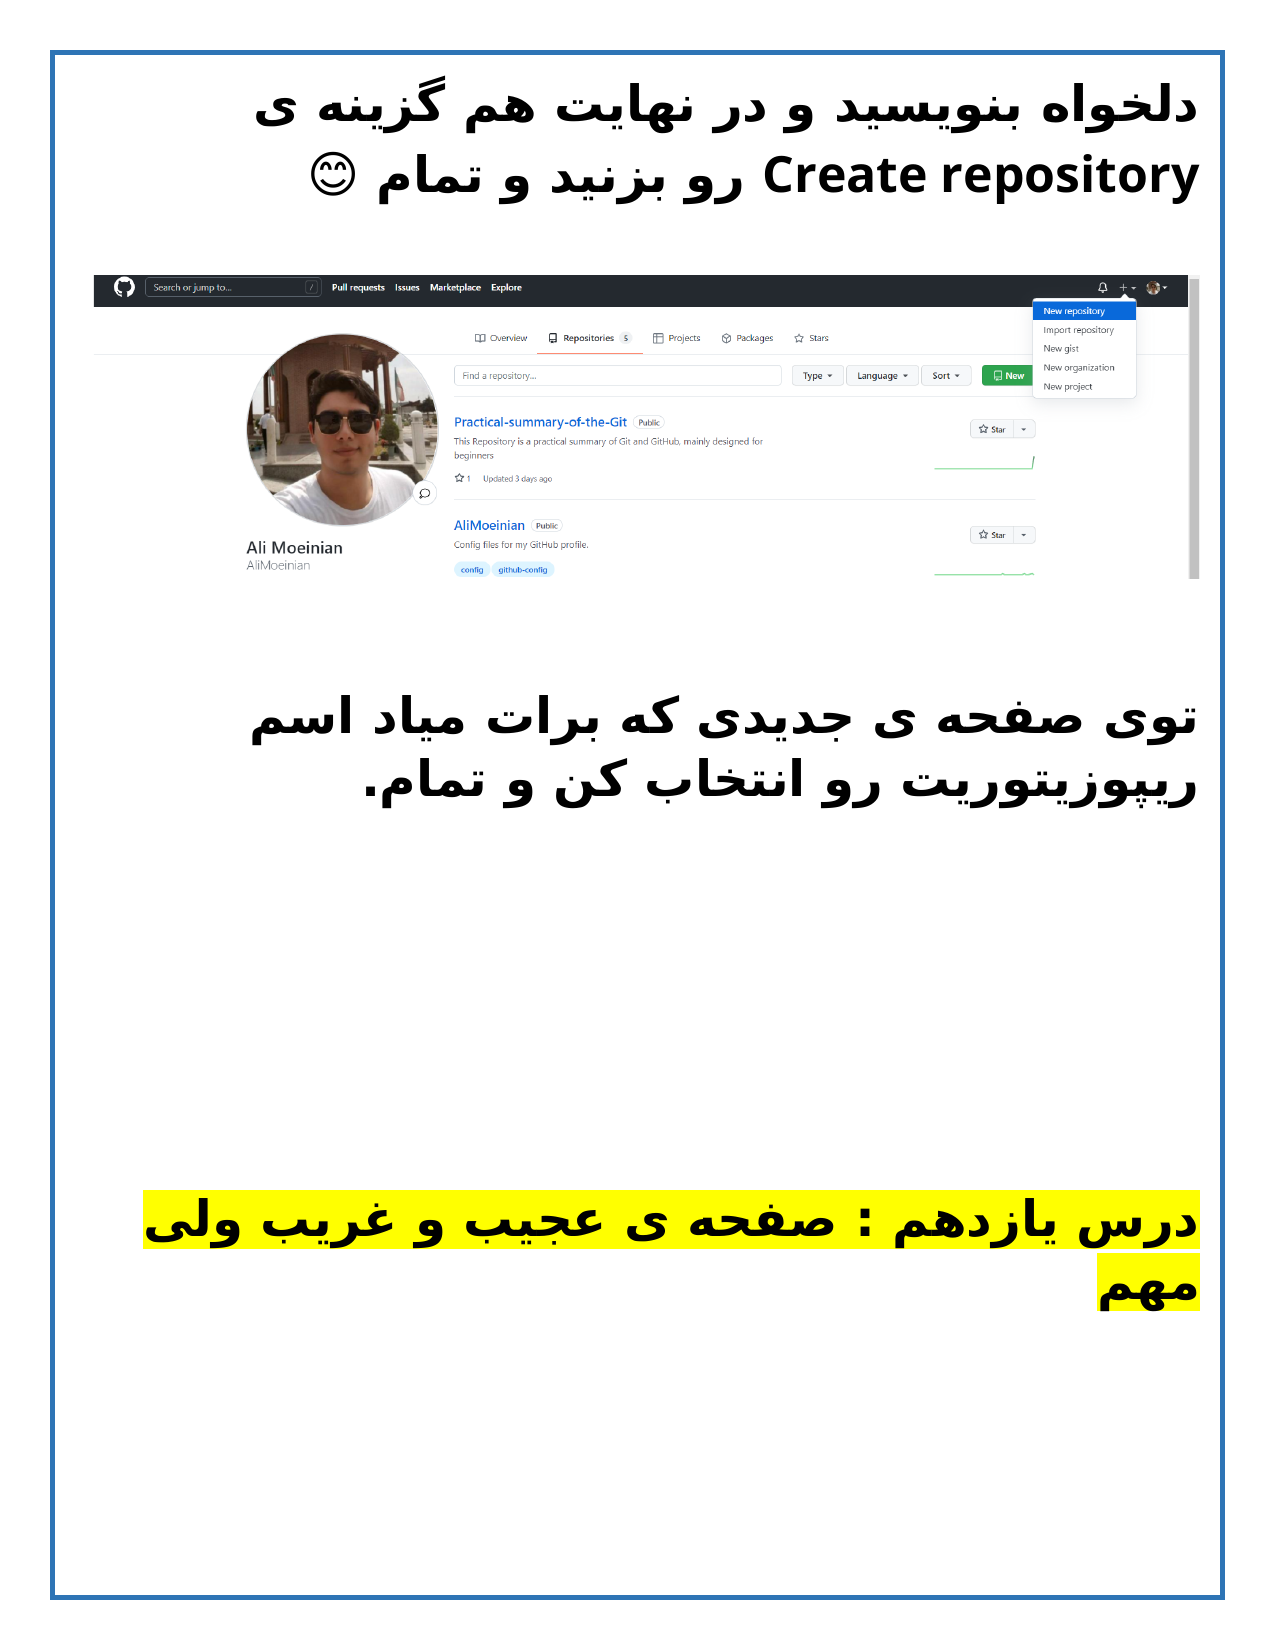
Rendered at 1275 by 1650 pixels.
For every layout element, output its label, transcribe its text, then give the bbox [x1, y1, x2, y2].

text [94, 75, 1200, 207]
picture [93, 275, 1200, 579]
text توی صفحه ی جدیدی که برات میاد اسم ریپوزیتوریت رو انتخاب کن و تمام. [94, 687, 1200, 808]
text درس یازدهم : صفحه ی عجیب و غریب ولی مهم [94, 1190, 1200, 1311]
